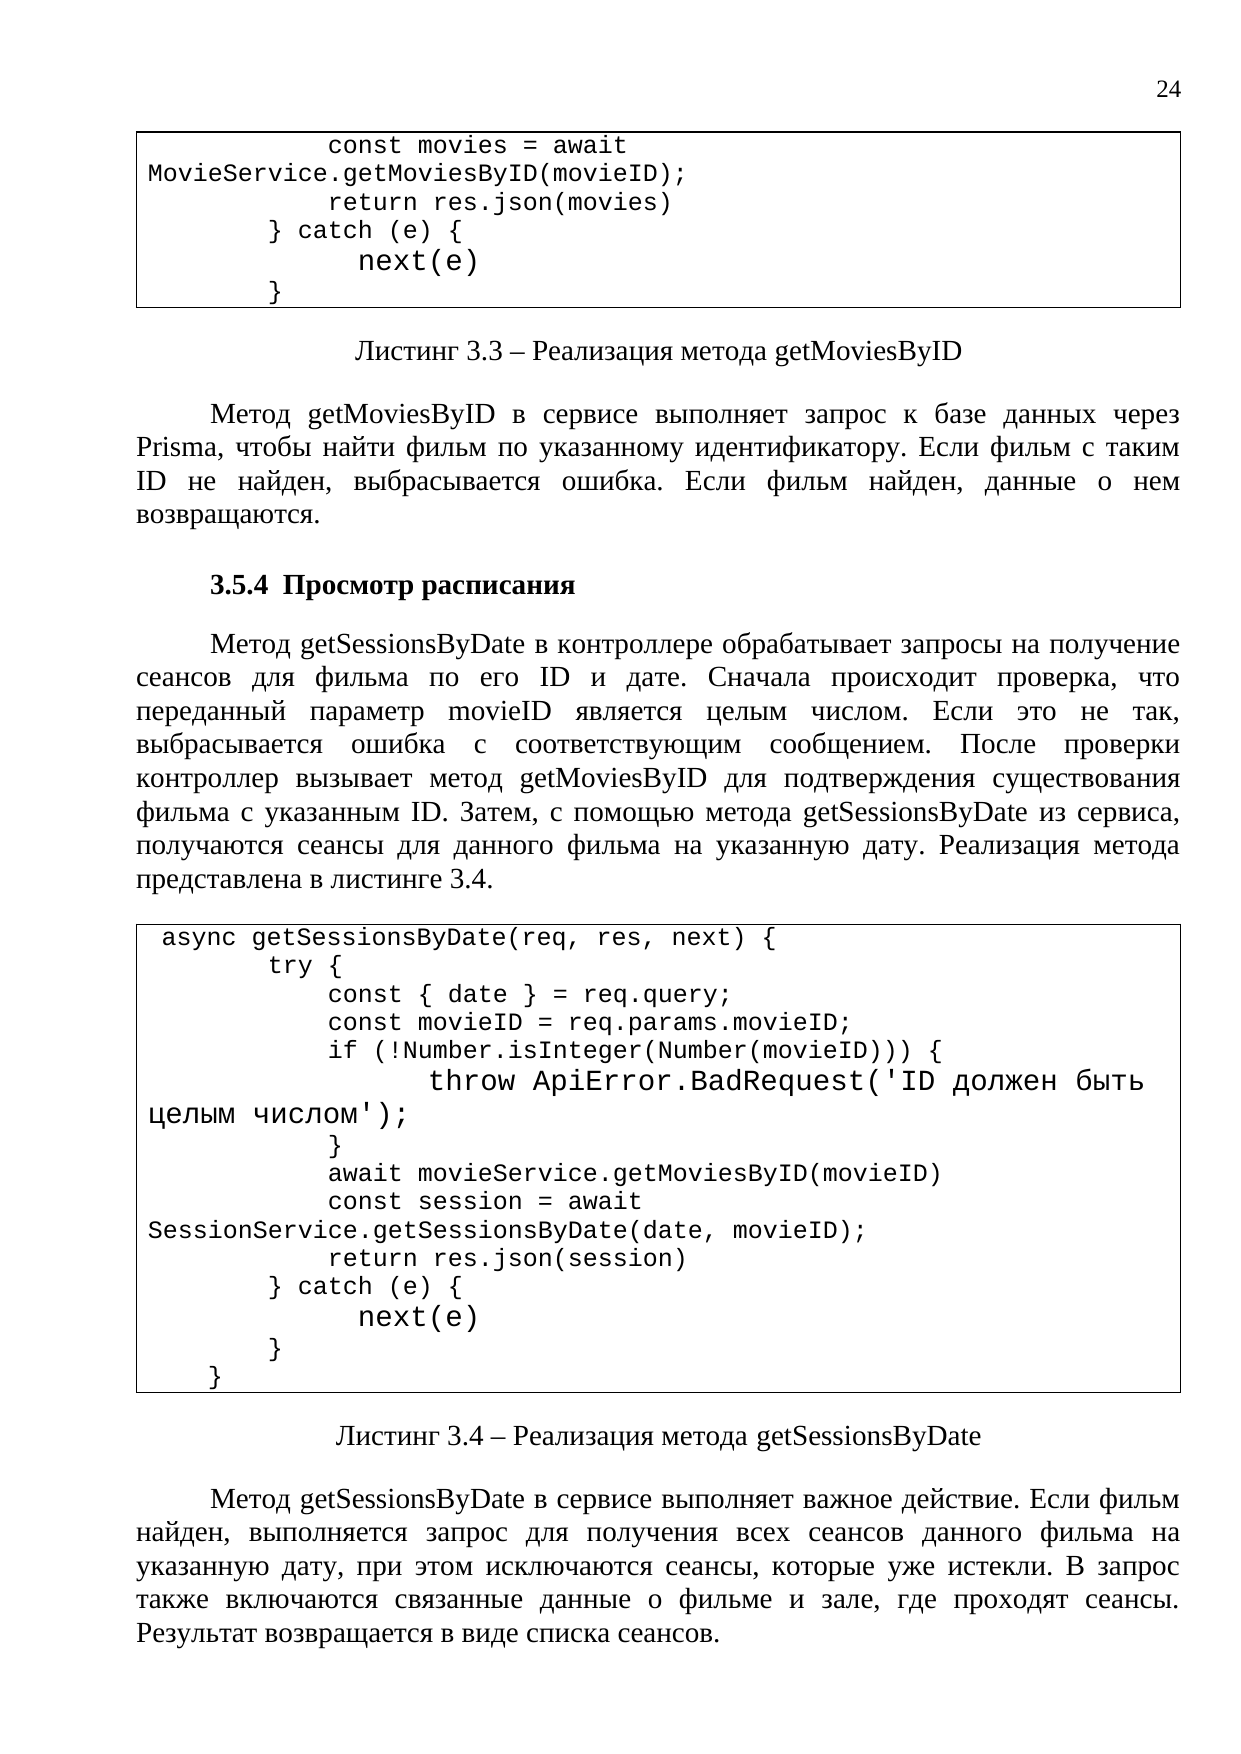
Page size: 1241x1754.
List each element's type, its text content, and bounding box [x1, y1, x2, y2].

text Метод getSessionsByDate в контроллере обрабатывает запросы на получение сеансов для фильма по его ID и дате. Сначала происходит проверка, что переданный параметр movieID является целым числом. Если это не так, выбрасывается ошибка с соответствующим сообщением. После проверки контроллер вызывает метод getMoviesByID для подтверждения существования фильма с указанным ID. Затем, с помощью метода getSessionsByDate из сервиса, получаются сеансы для данного фильма на указанную дату. Реализация метода представлена в листинге 3.4. [136, 626, 1181, 894]
list Просмотр расписания [136, 567, 1181, 601]
text Метод getMoviesByID в сервисе выполняет запрос к базе данных через Prisma, чтобы найти фильм по указанному идентификатору. Если фильм с таким ID не найден, выбрасывается ошибка. Если фильм найден, данные о нем возвращаются. [136, 396, 1181, 530]
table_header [137, 133, 1180, 307]
text Листинг 3.3 – Реализация метода getMoviesByID [136, 333, 1181, 367]
table_header async getSessionsByDate(req, res, next) { try { const { date } = req.query; const movieID = req.params.movieID; if (!Number.isInteger(Number(movieID))) { throw ApiError.BadRequest('ID должен быть целым числом'); } await movieService.getMoviesByID(movieID) const session = await SessionService.getSessionsByDate(date, movieID); return res.json(session) } catch (e) { next(e) } } [137, 925, 1180, 1392]
text Метод getSessionsByDate в сервисе выполняет важное действие. Если фильм найден, выполняется запрос для получения всех сеансов данного фильма на указанную дату, при этом исключаются сеансы, которые уже истекли. В запрос также включаются связанные данные о фильме и зале, где проходят сеансы. Результат возвращается в виде списка сеансов. [136, 1481, 1181, 1648]
text Листинг 3.4 – Реализация метода getSessionsByDate [136, 1418, 1181, 1452]
